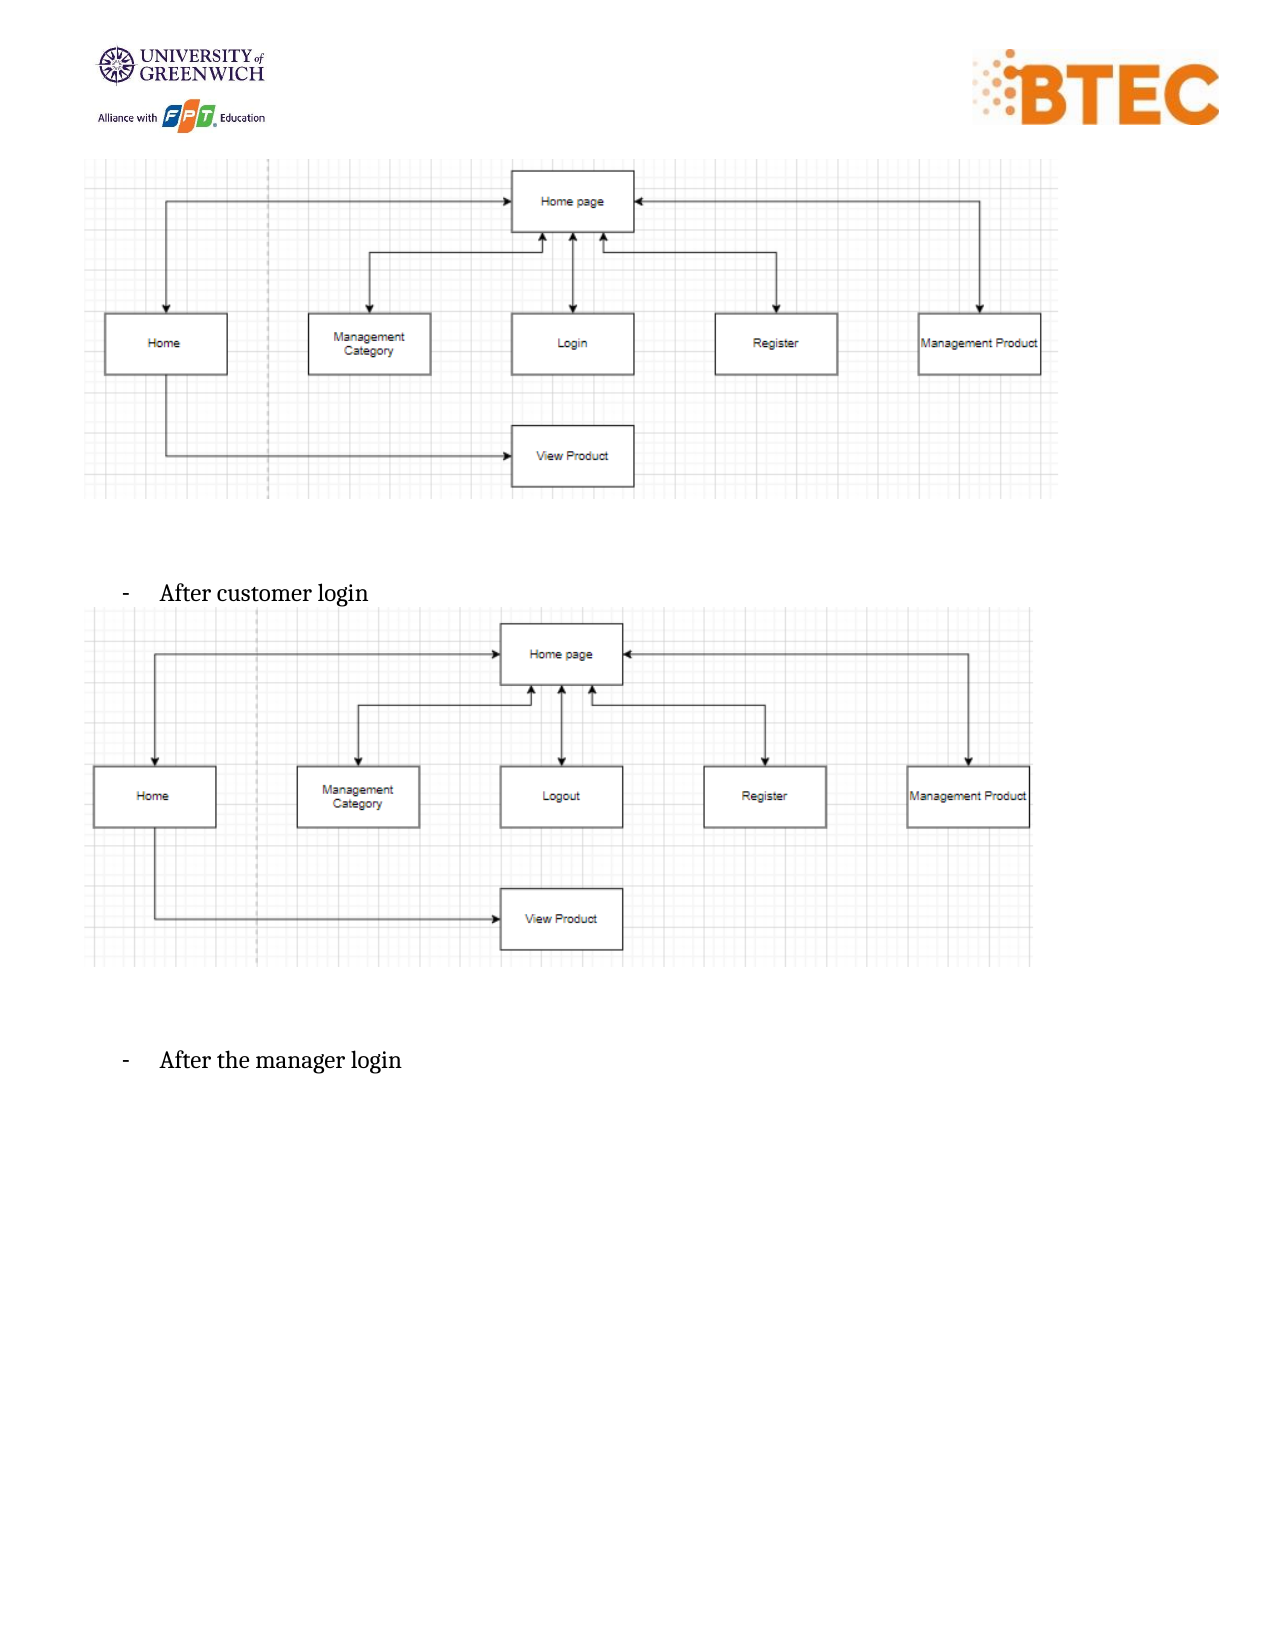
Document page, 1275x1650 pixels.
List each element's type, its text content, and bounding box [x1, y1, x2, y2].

list After the manager login [122, 1044, 1153, 1075]
picture [972, 49, 1219, 125]
picture [84, 32, 277, 144]
list After customer login [122, 577, 1153, 608]
picture [84, 607, 1034, 967]
picture [84, 159, 1059, 499]
